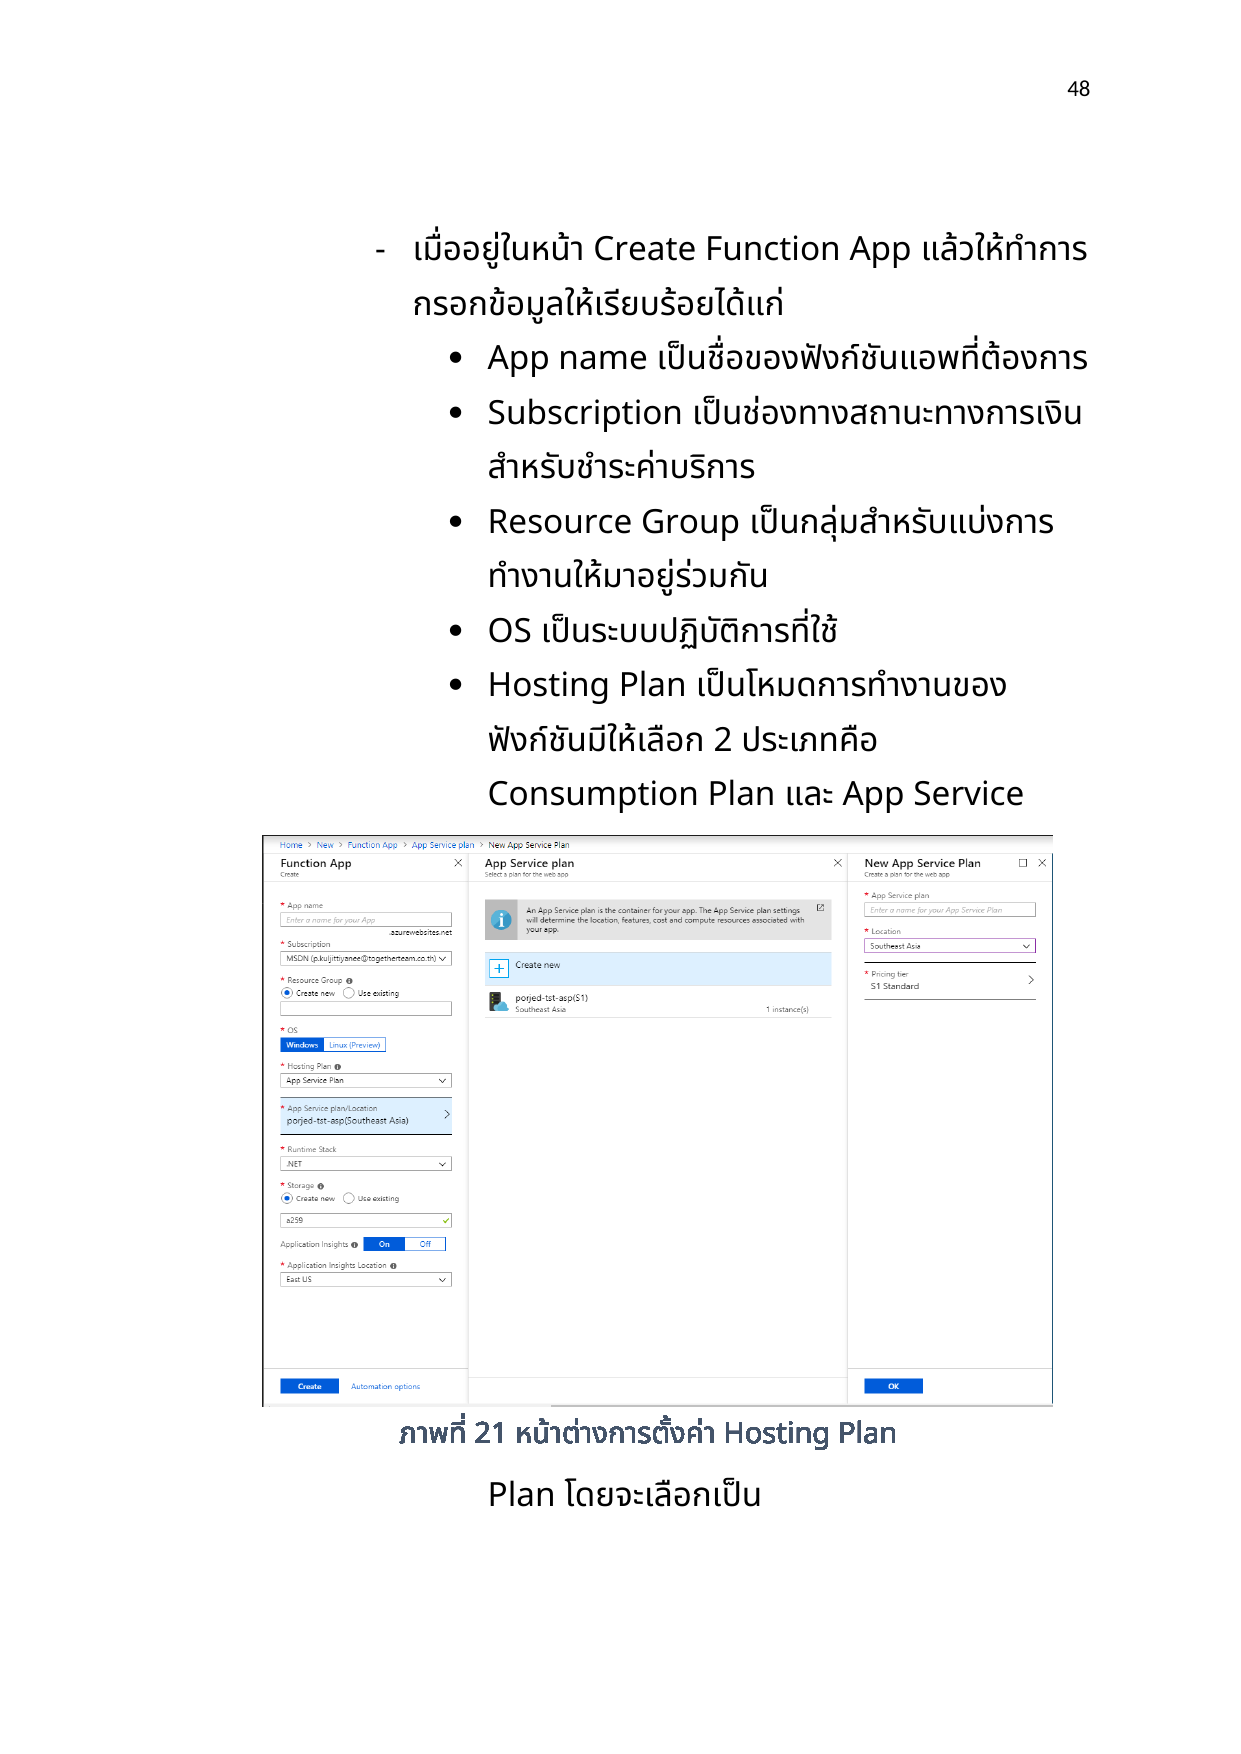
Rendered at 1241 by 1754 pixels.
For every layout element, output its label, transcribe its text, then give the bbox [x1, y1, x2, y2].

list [450, 661, 1090, 1522]
list App name เป็นชื่อของฟังก์ชันแอพที่ต้องการ [450, 334, 1090, 384]
list Resource Group เป็นกลุ่มสำหรับแบ่งการทำงานให้มาอยู่ร่วมกัน [450, 497, 1090, 602]
list Subscription เป็นช่องทางสถานะทางการเงินสำหรับชำระค่าบริการ [450, 388, 1090, 493]
list OS เป็นระบบปฏิบัติการที่ใช้ [450, 606, 1090, 657]
picture [262, 835, 1053, 1407]
list เมื่ออยู่ในหน้า Create Function App แล้วให้ทำการกรอกข้อมูลให้เรียบร้อยได้แก่ [375, 225, 1090, 330]
